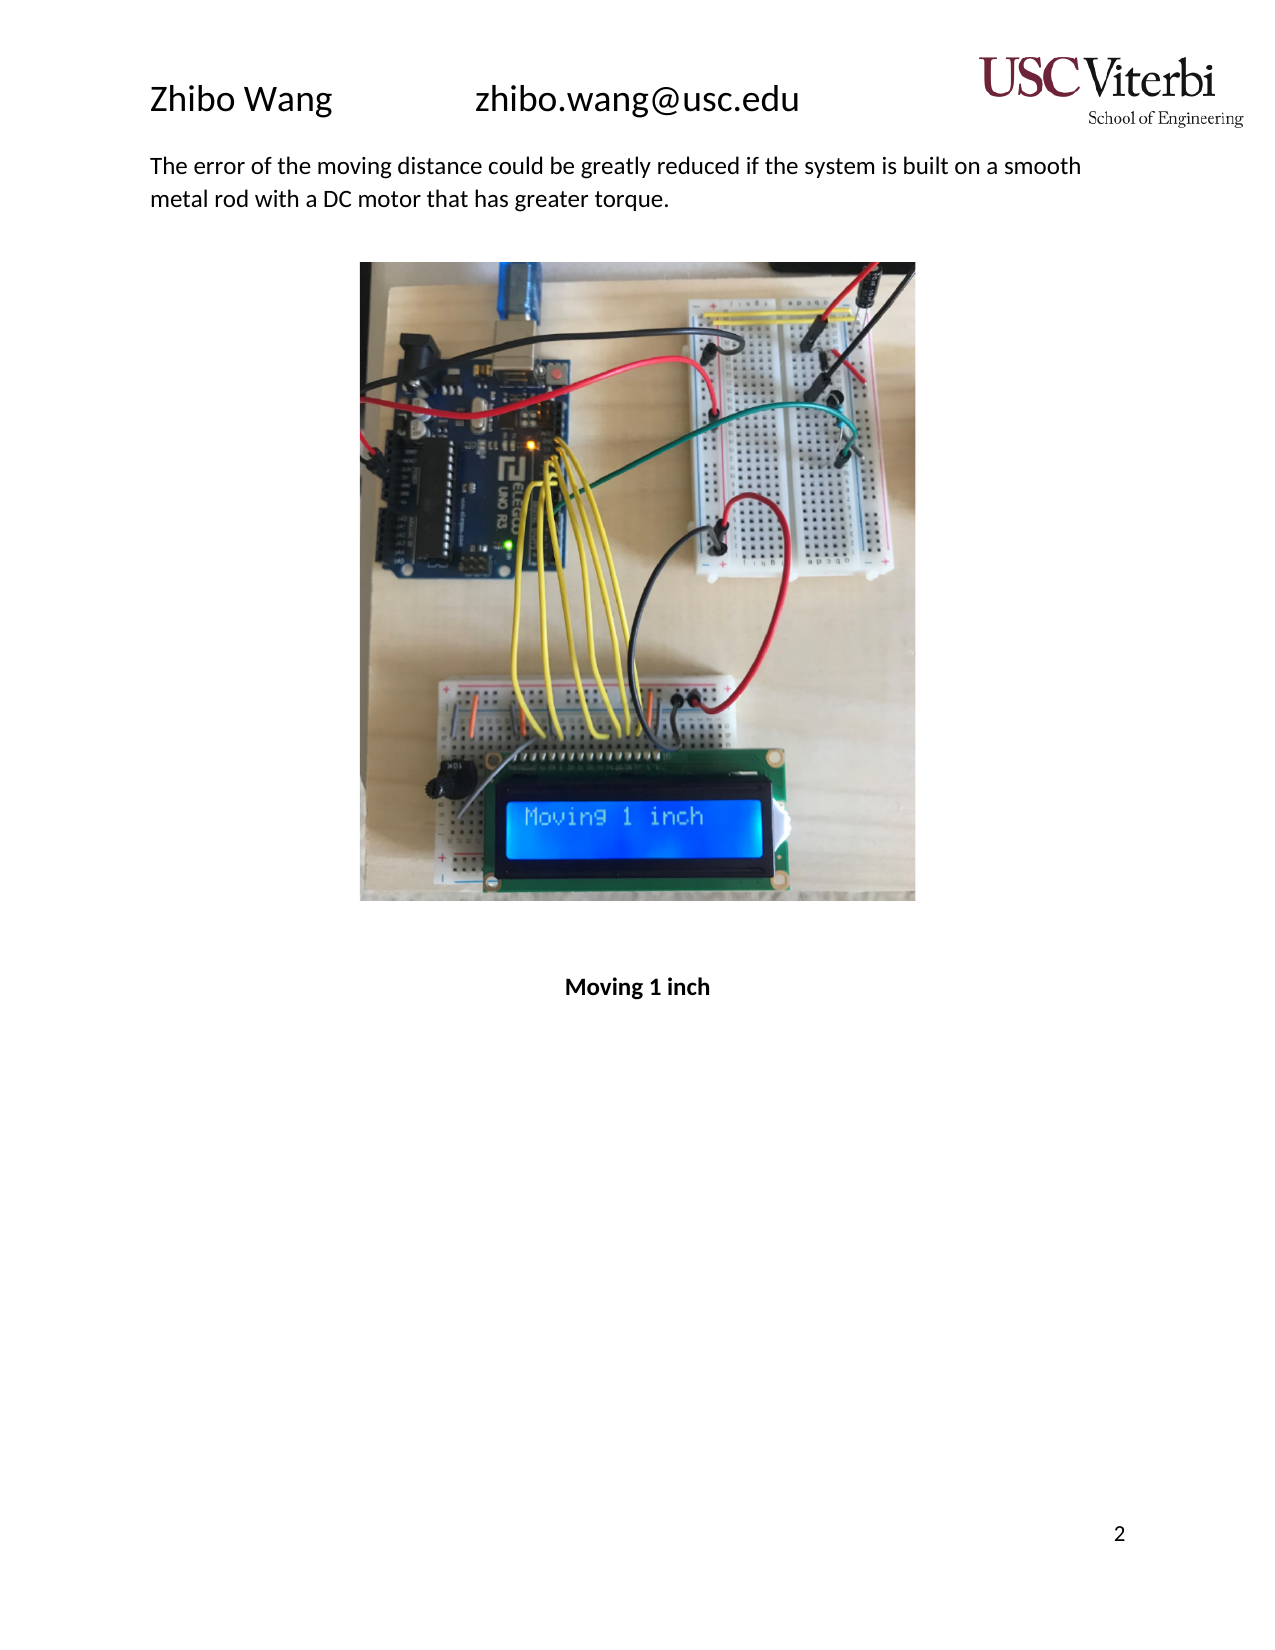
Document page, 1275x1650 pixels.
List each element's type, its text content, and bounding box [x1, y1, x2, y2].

text The error of the moving distance could be greatly reduced if the system is built on a smooth metal rod with a DC motor that has greater torque. [150, 150, 1125, 213]
picture [359, 262, 916, 901]
picture [947, 34, 1275, 150]
text Moving 1 inch [150, 971, 1125, 1002]
